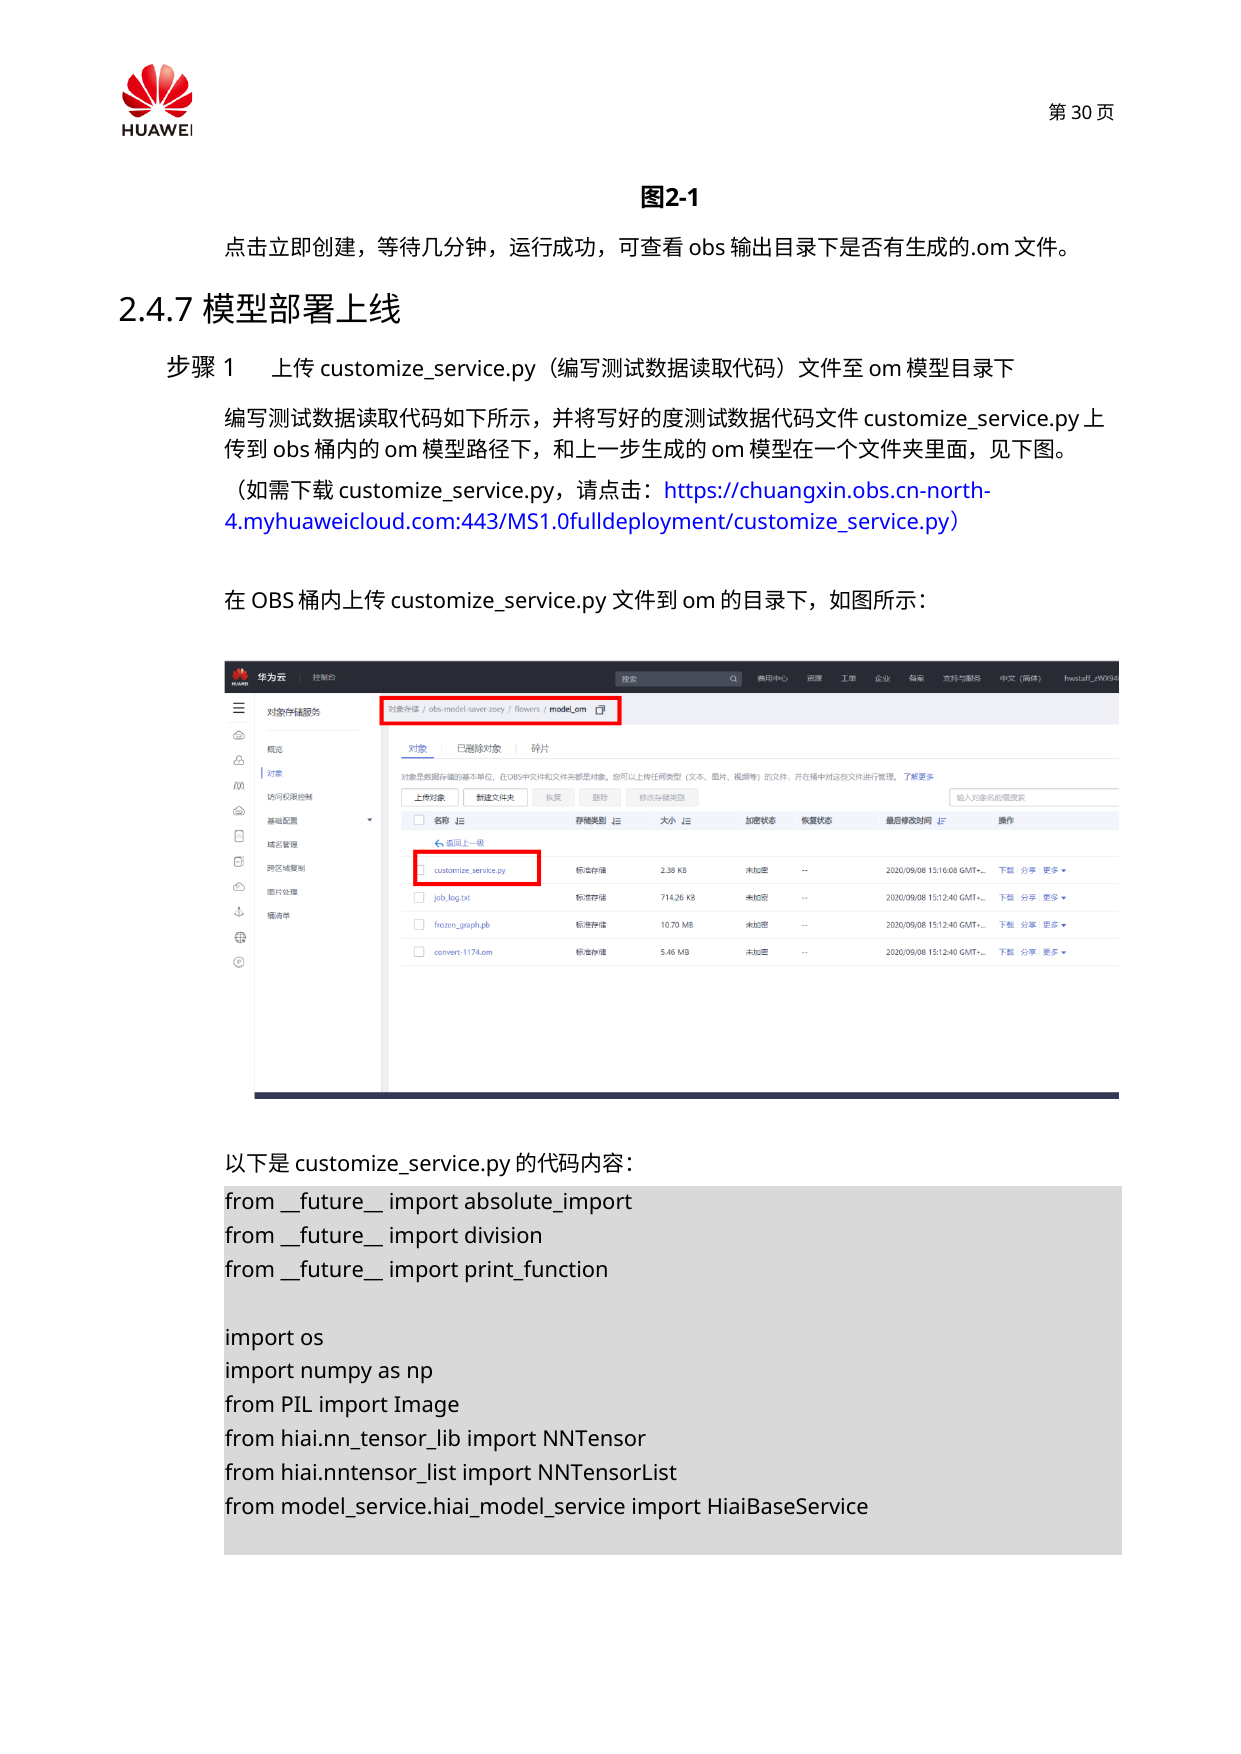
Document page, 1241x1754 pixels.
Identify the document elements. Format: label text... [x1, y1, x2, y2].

text 上传customize_service.py（编写测试数据读取代码）文件至om模型目录下 [236, 348, 1122, 384]
text 点击立即创建，等待几分钟，运行成功，可查看obs输出目录下是否有生成的.om文件。 [224, 230, 1122, 262]
text 在OBS桶内上传customize_service.py 文件到om的目录下，如图所示： [224, 583, 1122, 614]
text 编写测试数据读取代码如下所示，并将写好的度测试数据代码文件customize_service.py上传到obs桶内的om模型路径下，和上一步生成的om模型在一个文件夹里面，见下图。 [224, 401, 1122, 464]
text （如需下载customize_service.py，请点击：https://chuangxin.obs.cn-north-4.myhuaweicloud.com:443/MS1.0fulldeployment/customize_service.py） [224, 473, 1122, 536]
text from model_service.hiai_model_service import HiaiBaseService [224, 1491, 1122, 1521]
subtitle 模型部署上线 [118, 283, 1122, 331]
picture [122, 64, 193, 136]
text from hiai.nntensor_list import NNTensorList [224, 1457, 1122, 1487]
text from __future__ import absolute_import [224, 1186, 1122, 1215]
text import numpy as np [224, 1355, 1122, 1385]
text from __future__ import division [224, 1219, 1122, 1249]
text 以下是customize_service.py的代码内容： [224, 1146, 1122, 1177]
text from PIL import Image [224, 1389, 1122, 1419]
picture [224, 660, 1119, 1099]
text from __future__ import print_function [224, 1253, 1122, 1283]
text from hiai.nn_tensor_lib import NNTensor [224, 1423, 1122, 1453]
text import os [224, 1321, 1122, 1351]
